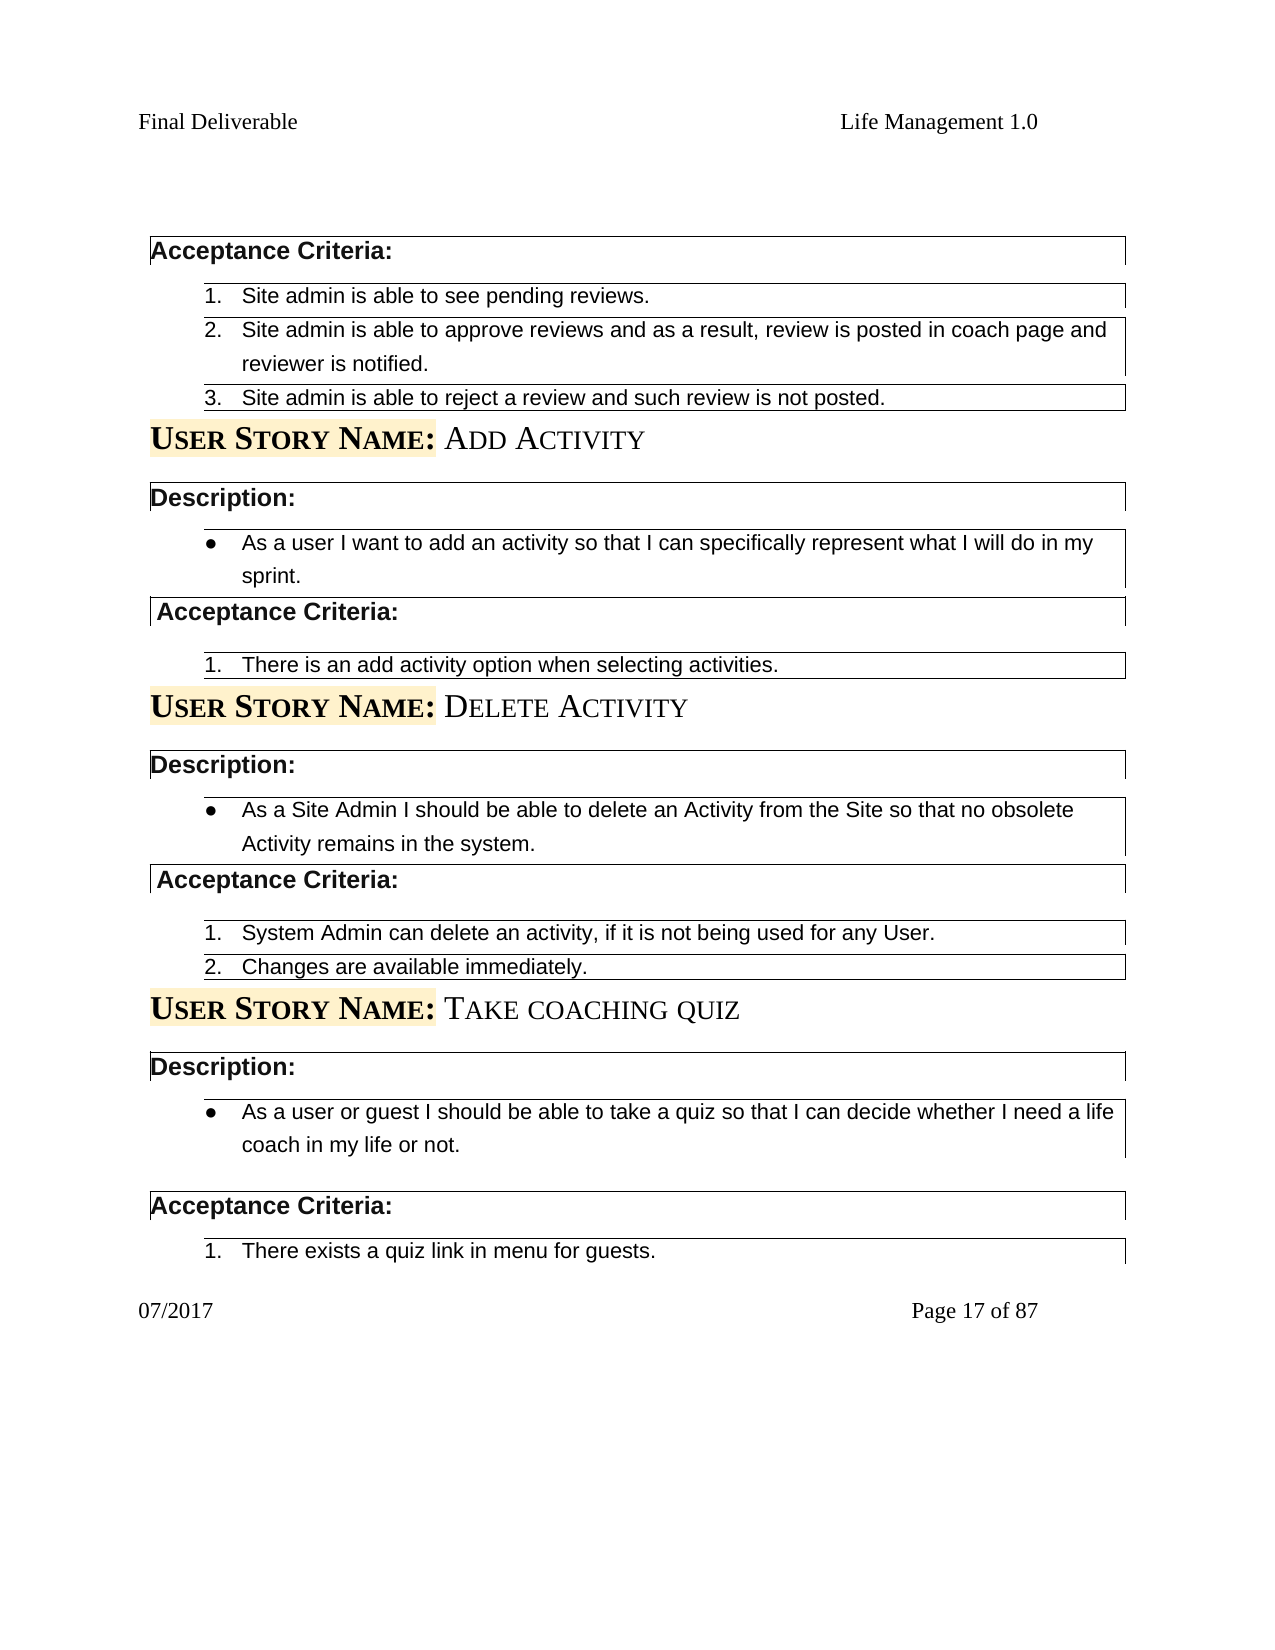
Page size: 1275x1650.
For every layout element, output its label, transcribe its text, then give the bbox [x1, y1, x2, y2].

list Site admin is able to approve reviews and as a result, review is posted in coach page and reviewer is notified. [204, 318, 1125, 376]
text User Story Name: Add Activity [436, 419, 1125, 457]
subtitle Acceptance Criteria: [151, 1192, 1125, 1220]
text User Story Name: Take coaching quiz [436, 988, 1125, 1026]
list Changes are available immediately. [204, 955, 1125, 979]
text Acceptance Criteria: [151, 865, 1125, 893]
list Site admin is able to see pending reviews. [204, 284, 1125, 308]
list There is an add activity option when selecting activities. [204, 653, 1125, 678]
text User Story Name: Delete Activity [436, 686, 1125, 725]
list As a user or guest I should be able to take a quiz so that I can decide whether I need a life coach in my life or not. [204, 1100, 1125, 1158]
list There exists a quiz link in menu for guests. [204, 1239, 1125, 1264]
text Acceptance Criteria: [151, 598, 1125, 626]
list As a Site Admin I should be able to delete an Activity from the Site so that no obsolete Activity remains in the system. [204, 798, 1125, 856]
subtitle Acceptance Criteria: [151, 237, 1125, 265]
subtitle Description: [151, 1053, 1125, 1081]
subtitle Description: [151, 751, 1125, 779]
subtitle Description: [151, 483, 1125, 511]
list As a user I want to add an activity so that I can specifically represent what I will do in my sprint. [204, 530, 1125, 588]
list System Admin can delete an activity, if it is not being used for any User. [204, 921, 1125, 945]
list Site admin is able to reject a review and such review is not posted. [204, 385, 1125, 410]
